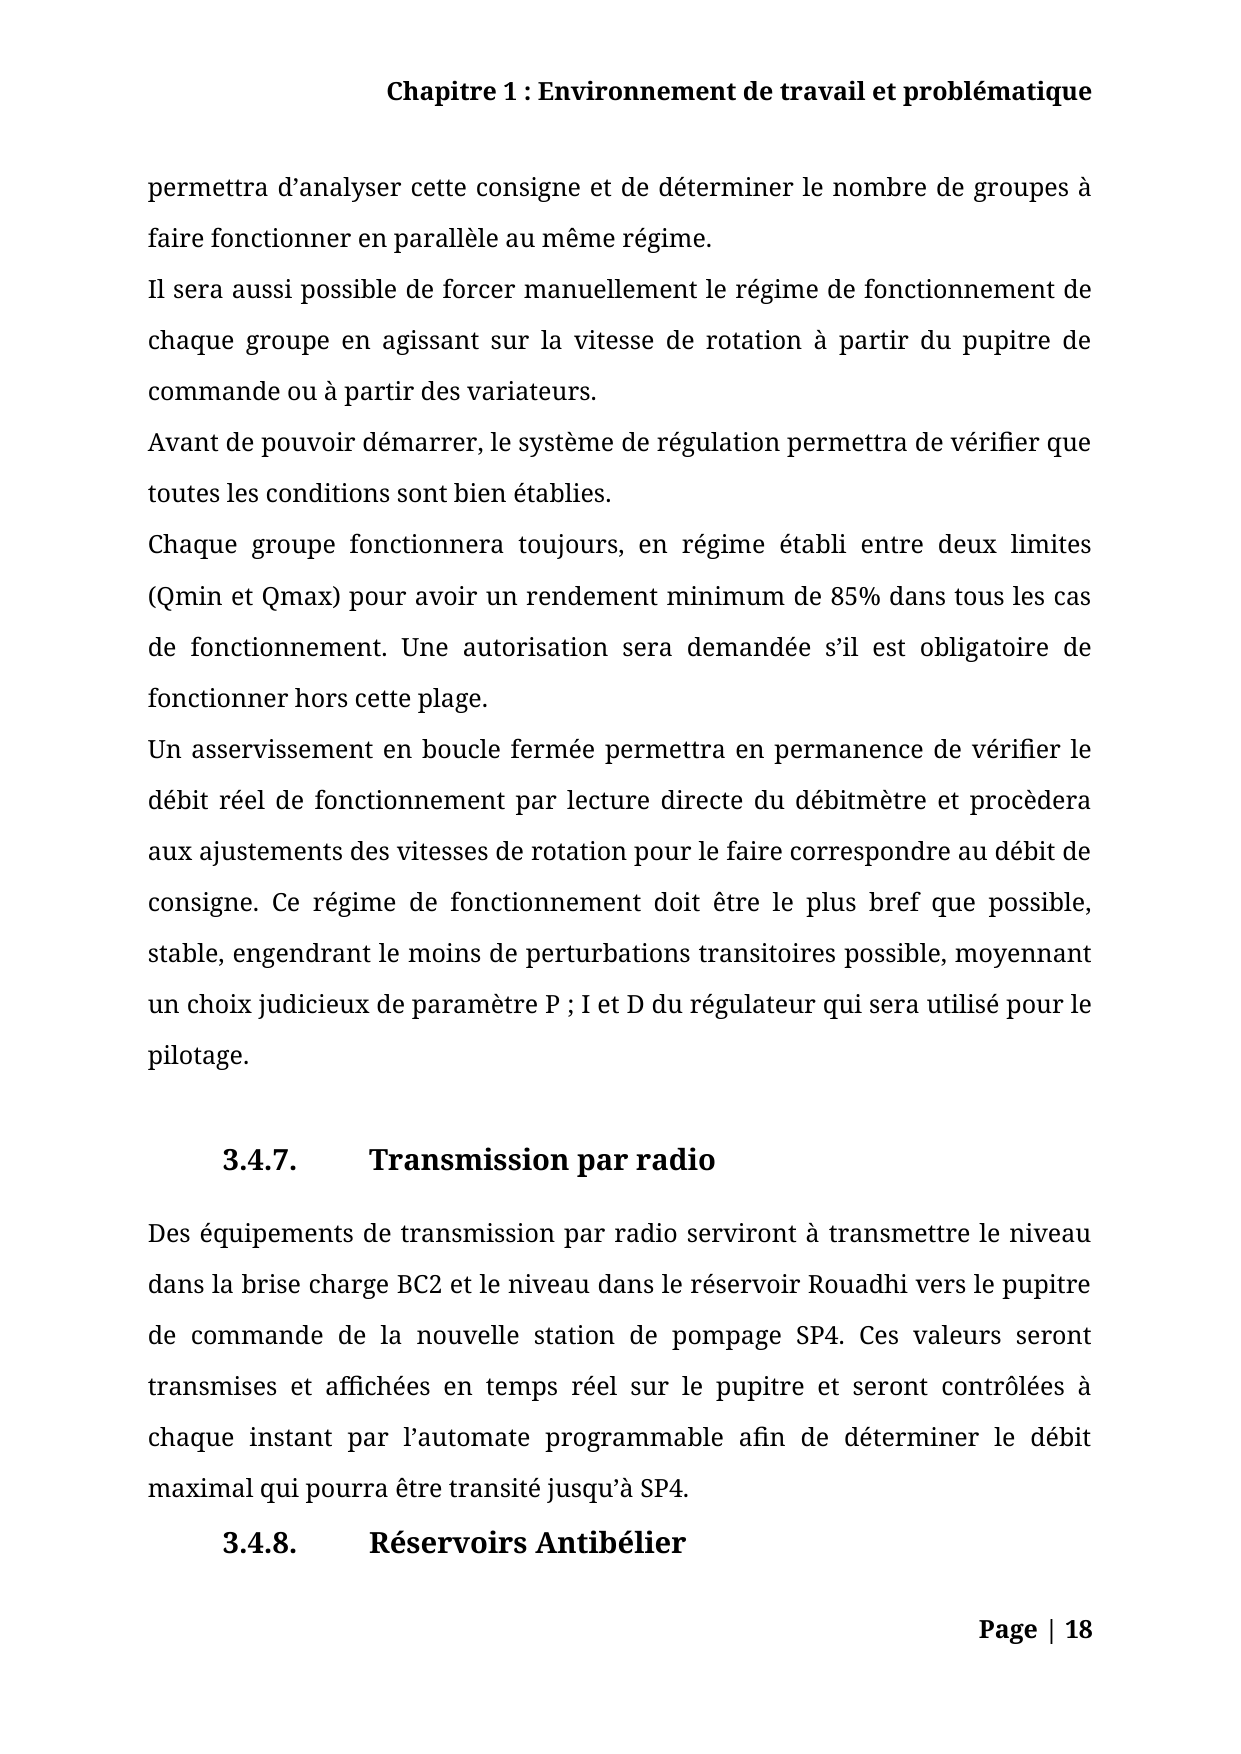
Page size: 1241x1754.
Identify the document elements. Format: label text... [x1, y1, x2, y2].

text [148, 170, 1093, 255]
text Chaque groupe fonctionnera toujours, en régime établi entre deux limites (Qmin et Qmax) pour avoir un rendement minimum de 85% dans tous les cas de fonctionnement. Une autorisation sera demandée s’il est obligatoire de fonctionner hors cette plage. [148, 527, 1093, 714]
text Avant de pouvoir démarrer, le système de régulation permettra de vérifier que toutes les conditions sont bien établies. [148, 425, 1093, 510]
list Réservoirs Antibélier [223, 1522, 1093, 1562]
text Un asservissement en boucle fermée permettra en permanence de vérifier le débit réel de fonctionnement par lecture directe du débitmètre et procèdera aux ajustements des vitesses de rotation pour le faire correspondre au débit de consigne. Ce régime de fonctionnement doit être le plus bref que possible, stable, engendrant le moins de perturbations transitoires possible, moyennant un choix judicieux de paramètre P ; I et D du régulateur qui sera utilisé pour le pilotage. [148, 731, 1093, 1072]
list Transmission par radio [223, 1140, 1093, 1179]
text Des équipements de transmission par radio serviront à transmettre le niveau dans la brise charge BC2 et le niveau dans le réservoir Rouadhi vers le pupitre de commande de la nouvelle station de pompage SP4. Ces valeurs seront transmises et affichées en temps réel sur le pupitre et seront contrôlées à chaque instant par l’automate programmable afin de déterminer le débit maximal qui pourra être transité jusqu’à SP4. [148, 1216, 1093, 1505]
text Il sera aussi possible de forcer manuellement le régime de fonctionnement de chaque groupe en agissant sur la vitesse de rotation à partir du pupitre de commande ou à partir des variateurs. [148, 272, 1093, 408]
